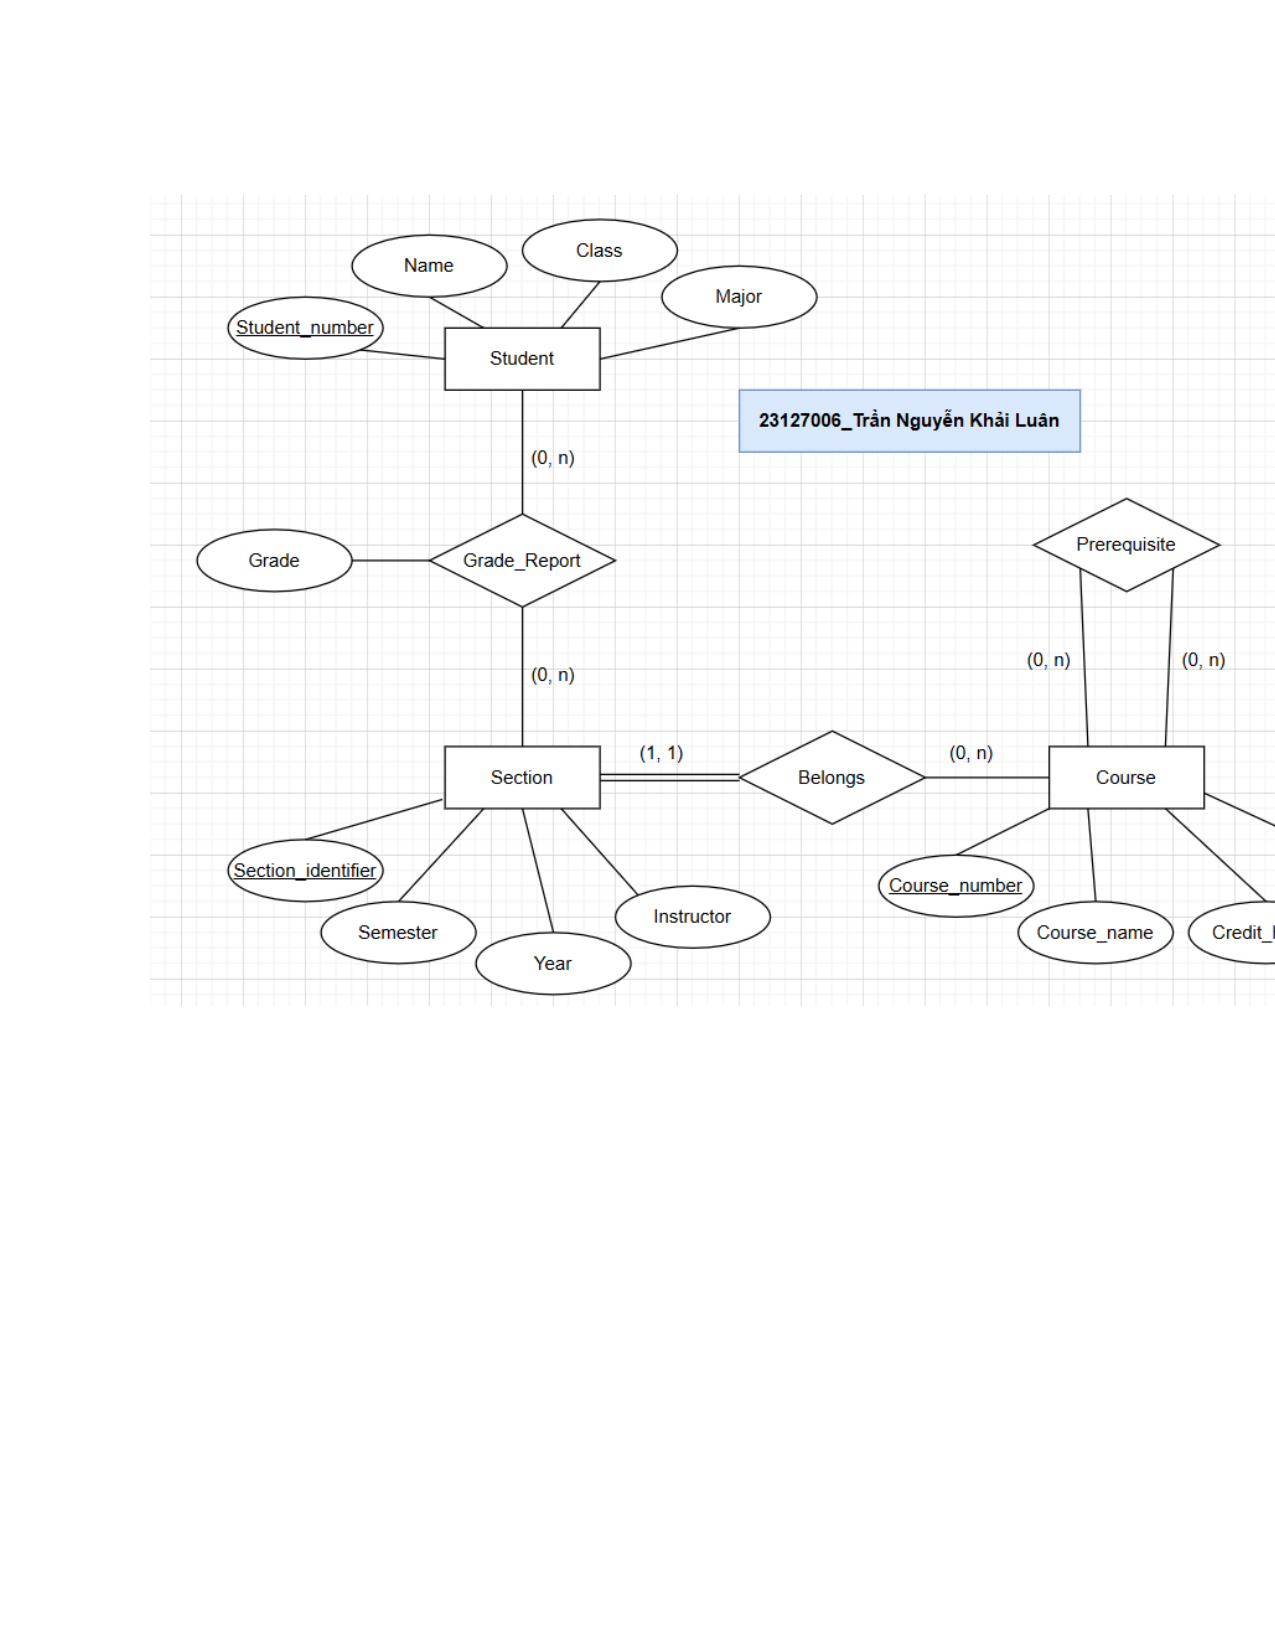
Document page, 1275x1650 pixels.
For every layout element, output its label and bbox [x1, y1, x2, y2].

picture [150, 195, 1275, 1006]
